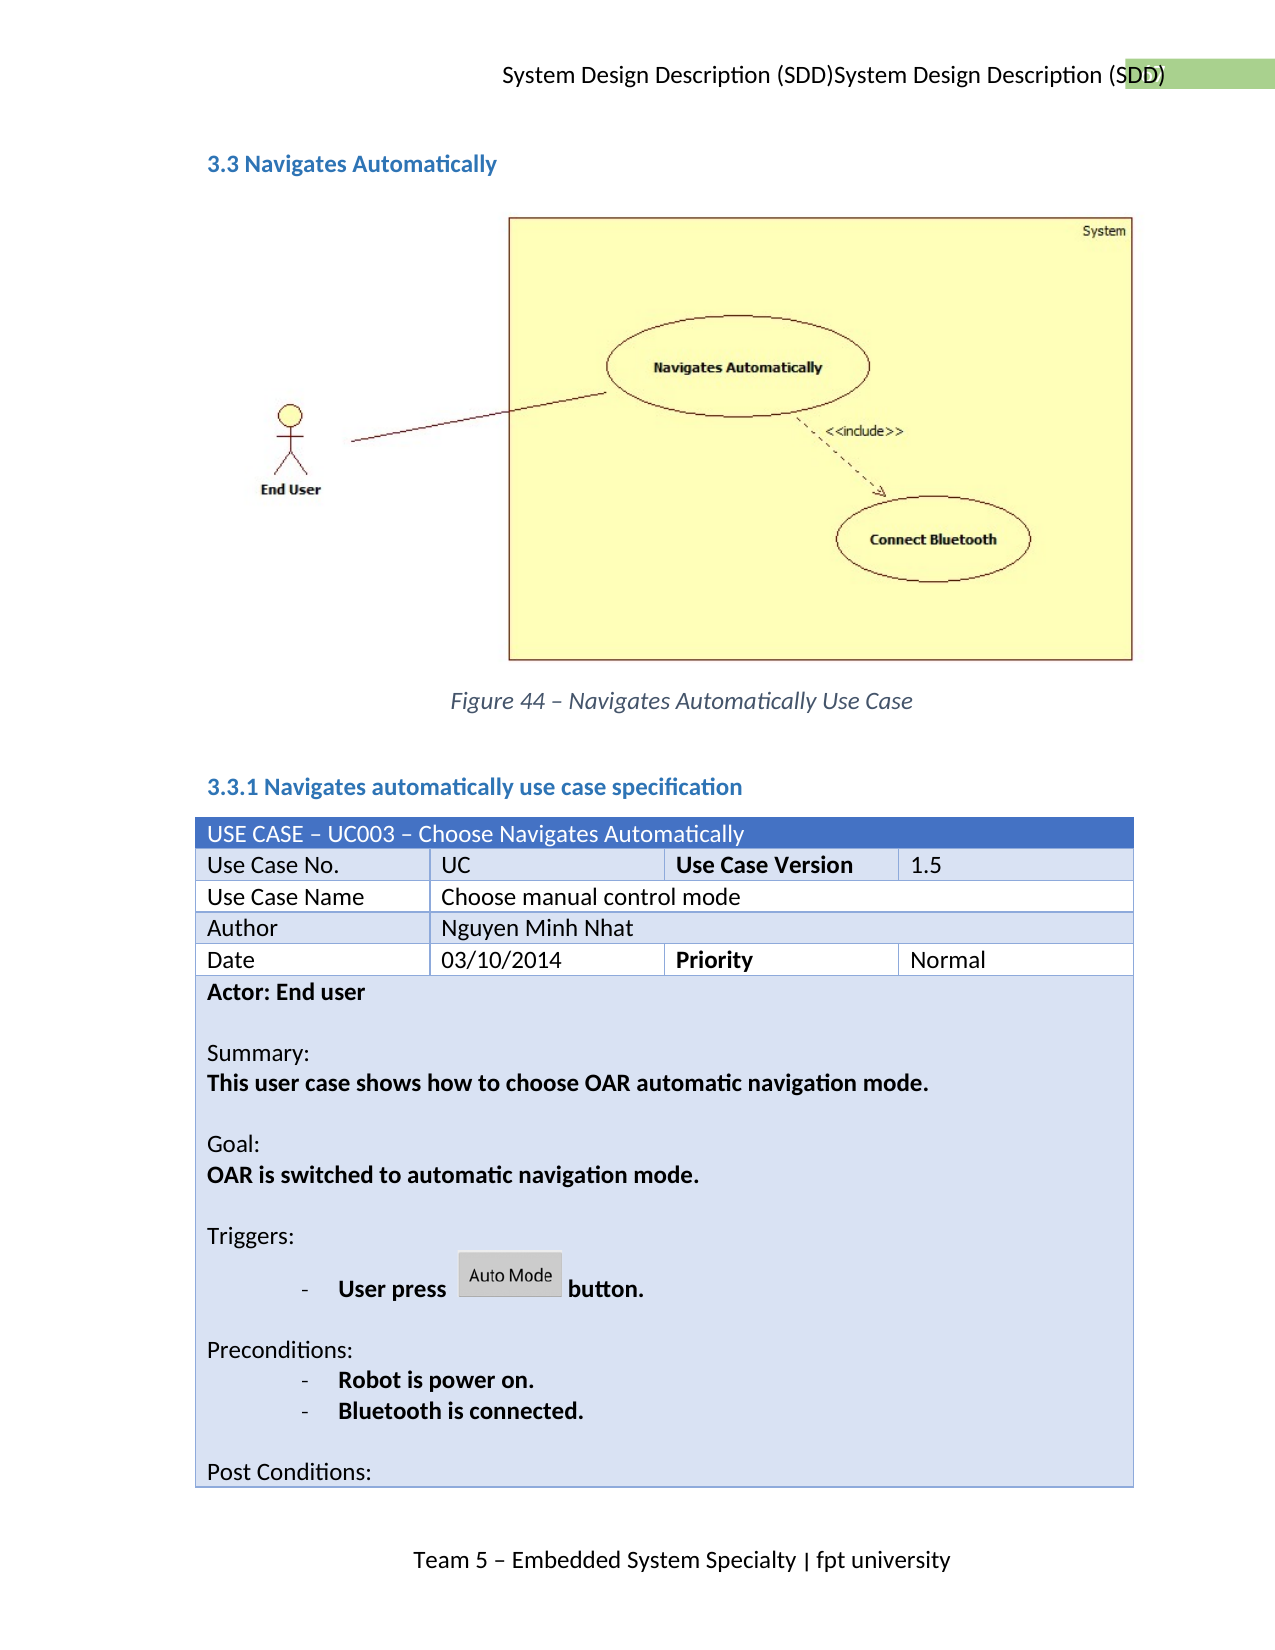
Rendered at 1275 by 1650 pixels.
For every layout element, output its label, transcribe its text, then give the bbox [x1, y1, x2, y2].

table_header USE CASE – UC003 – Choose Navigates Automatically [196, 818, 1133, 848]
table_cell 03/10/2014 [431, 944, 664, 974]
picture [457, 1250, 563, 1297]
table_cell Priority [665, 944, 898, 974]
table_cell Use Case No. [196, 849, 429, 880]
table_cell UC [431, 849, 664, 880]
subtitle 3.3.1 Navigates automatically use case specification [207, 771, 1157, 802]
table_cell Normal [899, 944, 1133, 974]
table_cell Use Case Version [665, 849, 898, 880]
table_cell Date [196, 944, 429, 974]
table_cell Author [196, 913, 429, 943]
table_cell Use Case Name [196, 881, 429, 911]
text Figure 44 – Navigates Automatically Use Case [207, 685, 1157, 716]
table_cell 1.5 [899, 849, 1133, 880]
picture [206, 193, 1157, 685]
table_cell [196, 976, 1133, 1486]
subtitle 3.3 Navigates Automatically [207, 148, 1157, 178]
table_cell Nguyen Minh Nhat [431, 913, 1133, 943]
table_cell Choose manual control mode [431, 881, 1133, 911]
